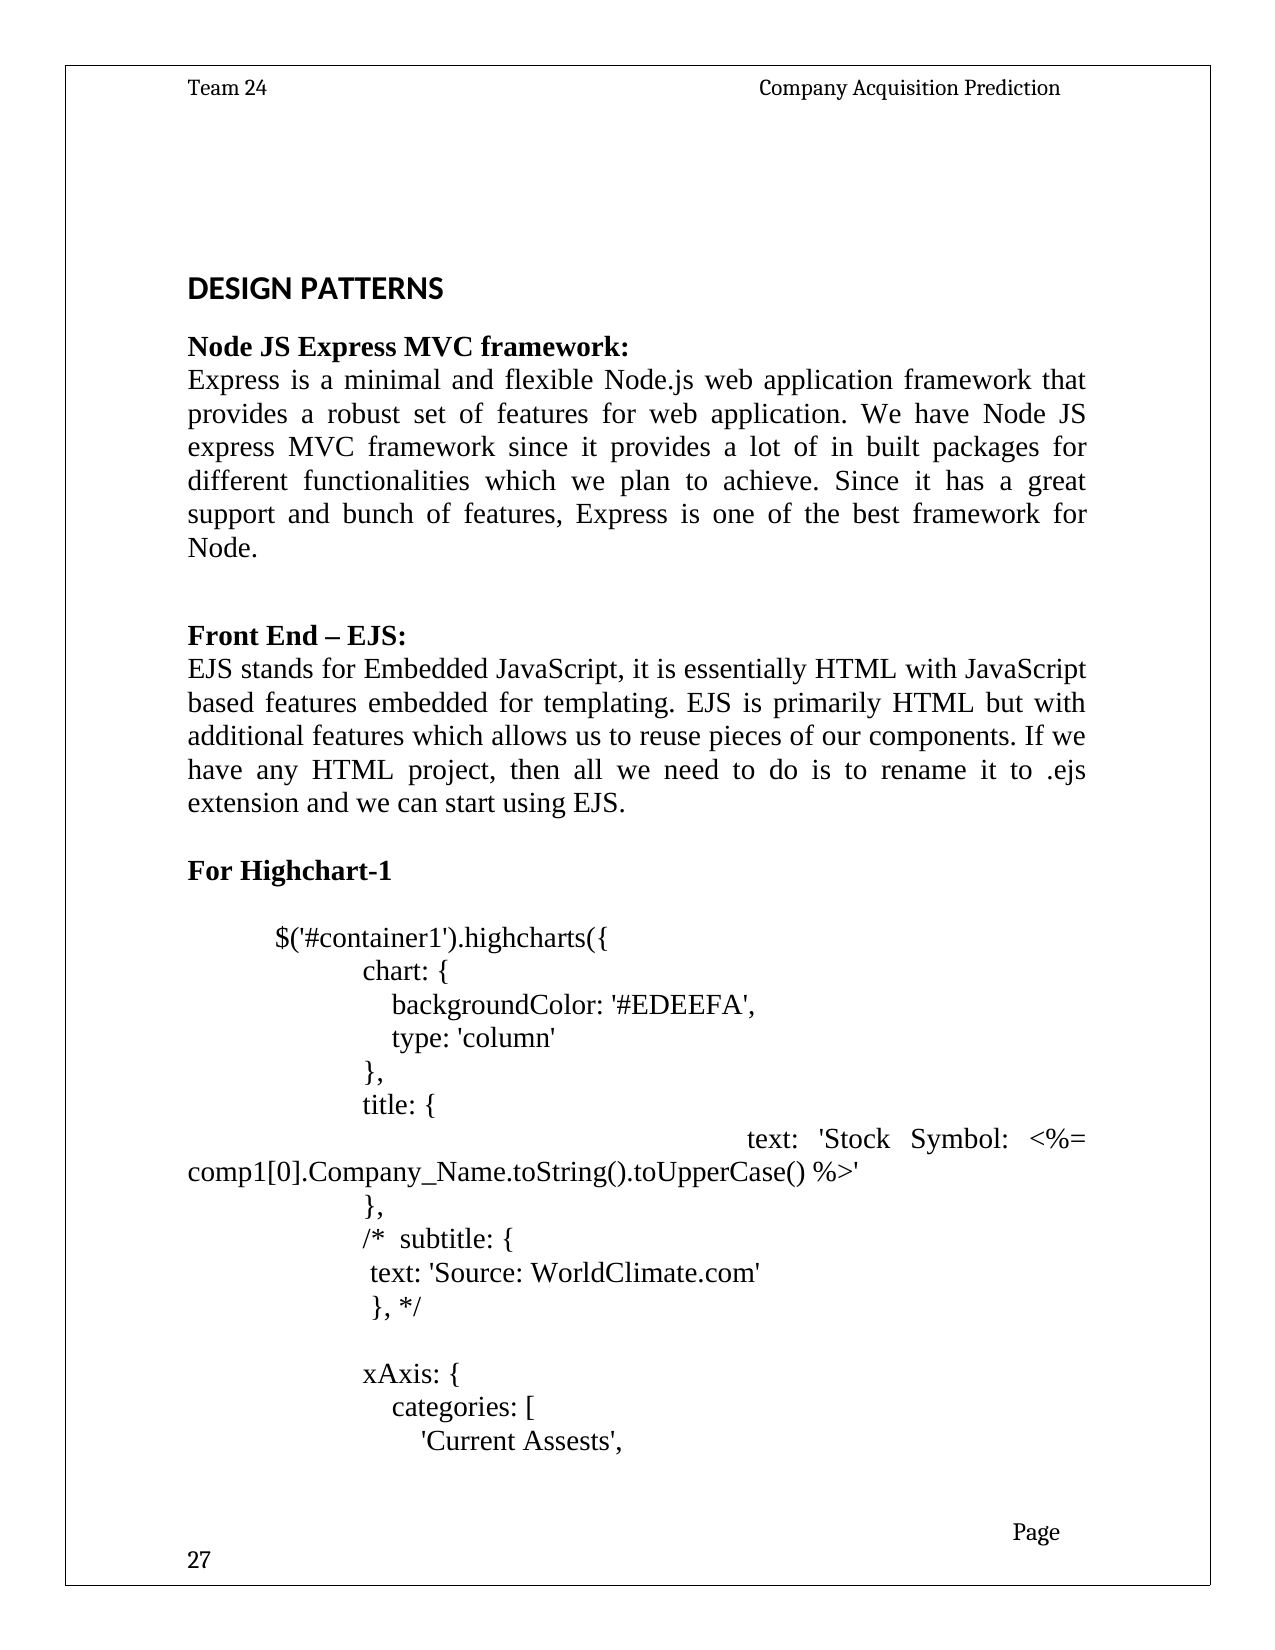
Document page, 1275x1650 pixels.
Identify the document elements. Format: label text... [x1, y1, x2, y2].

text EJS stands for Embedded JavaScript, it is essentially HTML with JavaScript based features embedded for templating. EJS is primarily HTML but with additional features which allows us to reuse pieces of our components. If we have any HTML project, then all we need to do is to rename it to .ejs extension and we can start using EJS. [187, 651, 1087, 819]
text $('#container1').highcharts({ [187, 920, 1087, 953]
text title: { [187, 1087, 1087, 1121]
text text: 'Source: WorldClimate.com' [187, 1255, 1087, 1289]
subtitle Front End – EJS: [187, 618, 1087, 651]
text }, [187, 1188, 1087, 1222]
text }, */ [187, 1289, 1087, 1322]
text type: 'column' [187, 1020, 1087, 1054]
text Express is a minimal and flexible Node.js web application framework that provides a robust set of features for web application. We have Node JS express MVC framework since it provides a lot of in built packages for different functionalities which we plan to achieve. Since it has a great support and bunch of features, Express is one of the best framework for Node. [187, 362, 1087, 563]
text xAxis: { [187, 1356, 1087, 1389]
text 'Current Assests', [187, 1423, 1087, 1456]
text For Highchart-1 [187, 853, 1087, 886]
text chart: { [187, 953, 1087, 987]
subtitle Node JS Express MVC framework: [187, 329, 1087, 362]
text /* subtitle: { [187, 1222, 1087, 1255]
subtitle DESIGN PATTERNS [187, 267, 1087, 308]
text categories: [ [187, 1389, 1087, 1423]
text }, [187, 1054, 1087, 1087]
text backgroundColor: '#EDEEFA', [187, 987, 1087, 1020]
text text: 'Stock Symbol: <%= comp1[0].Company_Name.toString().toUpperCase() %>' [187, 1121, 1087, 1188]
